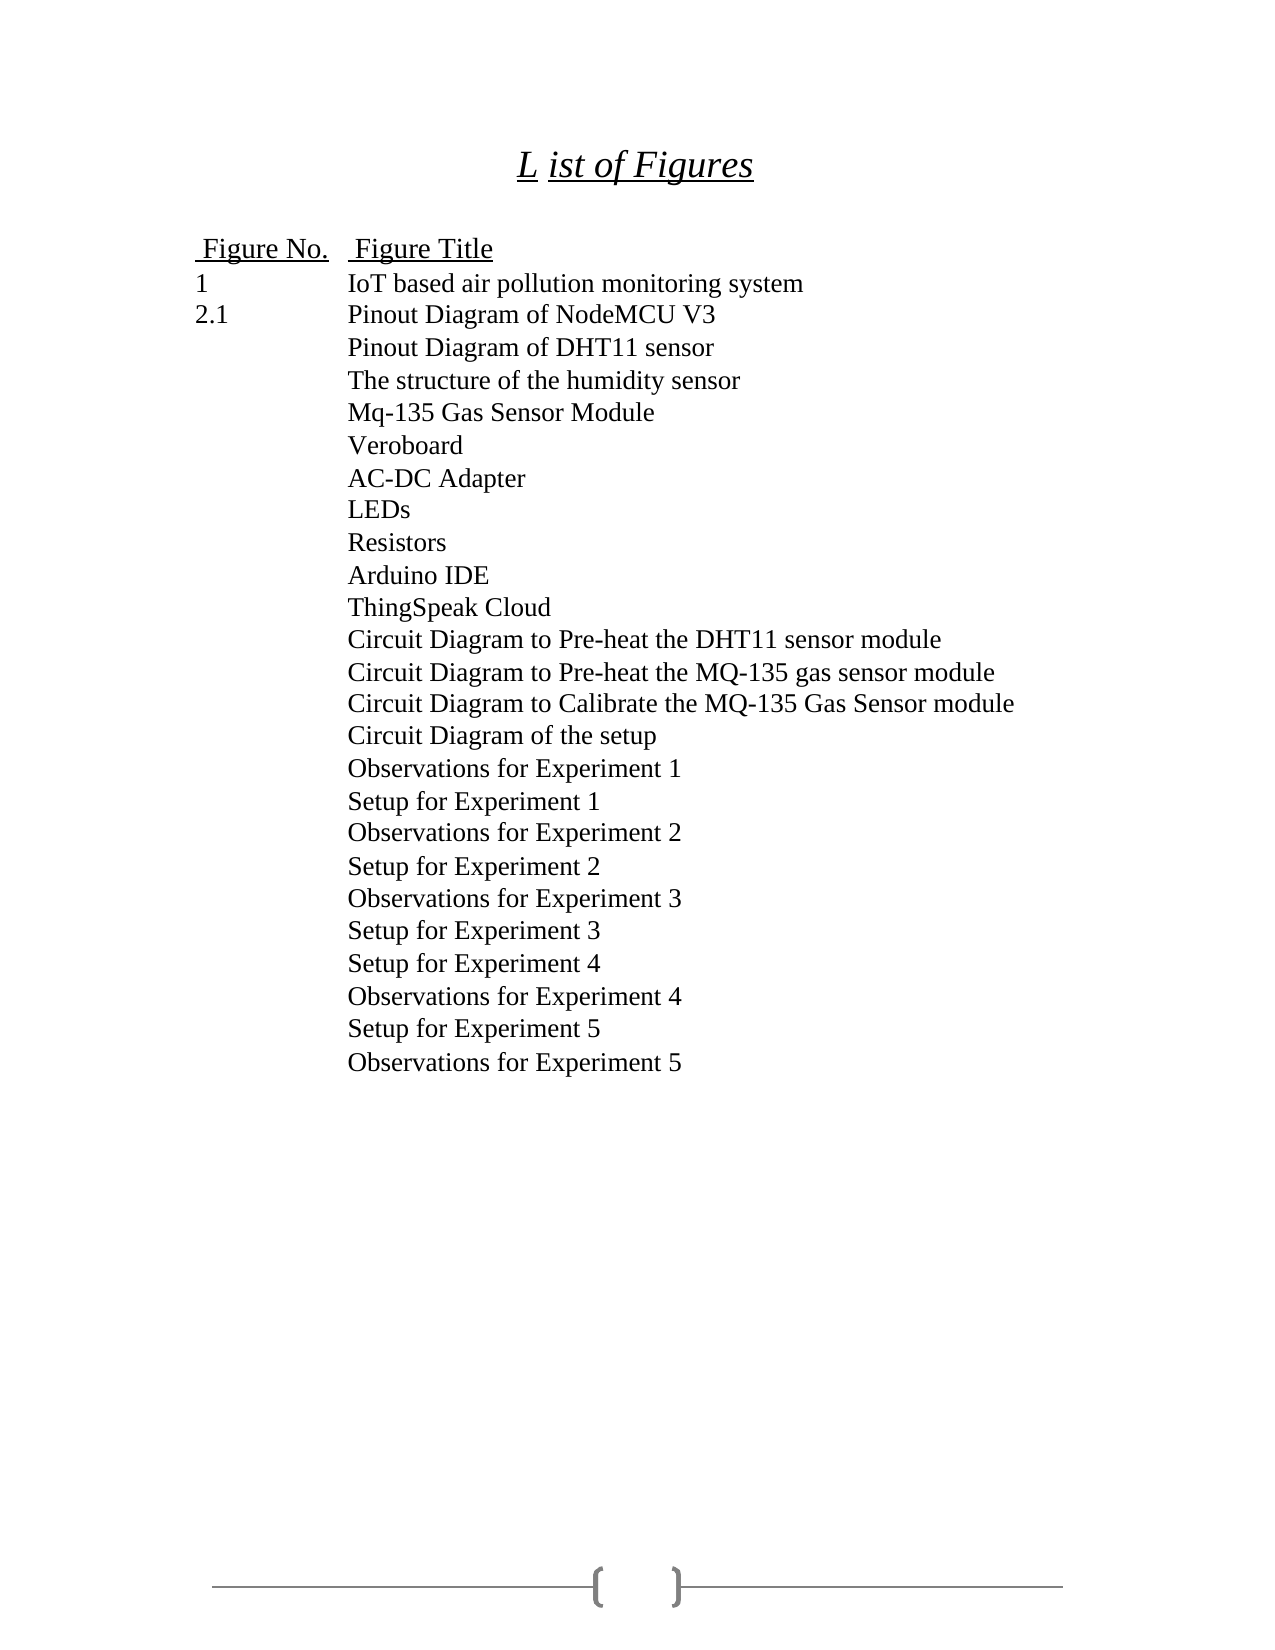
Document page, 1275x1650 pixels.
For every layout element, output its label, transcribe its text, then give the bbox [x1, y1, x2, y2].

text 2.1 Pinout Diagram of NodeMCU V3 [195, 298, 1137, 329]
list Observations for Experiment 4 [139, 979, 1137, 1011]
picture [669, 1566, 681, 1608]
subtitle L ist of Figures [197, 142, 1077, 186]
text 1 IoT based air pollution monitoring system [195, 267, 1137, 298]
list Veroboard [139, 429, 1137, 460]
list Setup for Experiment 1 [347, 785, 1137, 816]
list Circuit Diagram of the setup [139, 719, 1137, 750]
list Setup for Experiment 4 [139, 947, 1137, 978]
list Observations for Experiment 2 [139, 817, 1137, 848]
list Pinout Diagram of DHT11 sensor [139, 331, 1137, 362]
picture [593, 1566, 605, 1608]
list Observations for Experiment 1 [139, 752, 1137, 783]
list Mq-135 Gas Sensor Module [139, 396, 1137, 427]
list The structure of the humidity sensor [347, 364, 1137, 395]
text Figure No. Figure Title [195, 231, 1137, 265]
list Resistors [139, 526, 1137, 557]
list Setup for Experiment 2 [139, 849, 1137, 881]
list Arduino IDE [347, 559, 1137, 590]
list Observations for Experiment 5 [139, 1046, 1137, 1077]
list Setup for Experiment 3 [139, 914, 1137, 945]
list Circuit Diagram to Calibrate the MQ-135 Gas Sensor module [347, 688, 1137, 719]
list AC-DC Adapter [347, 462, 1137, 493]
list Observations for Experiment 3 [347, 882, 1137, 913]
list Circuit Diagram to Pre-heat the DHT11 sensor module [139, 623, 1137, 655]
list Setup for Experiment 5 [139, 1013, 1137, 1044]
list ThingSpeak Cloud [139, 591, 1137, 622]
list LEDs [139, 493, 1137, 524]
list Circuit Diagram to Pre-heat the MQ-135 gas sensor module [347, 656, 1137, 687]
